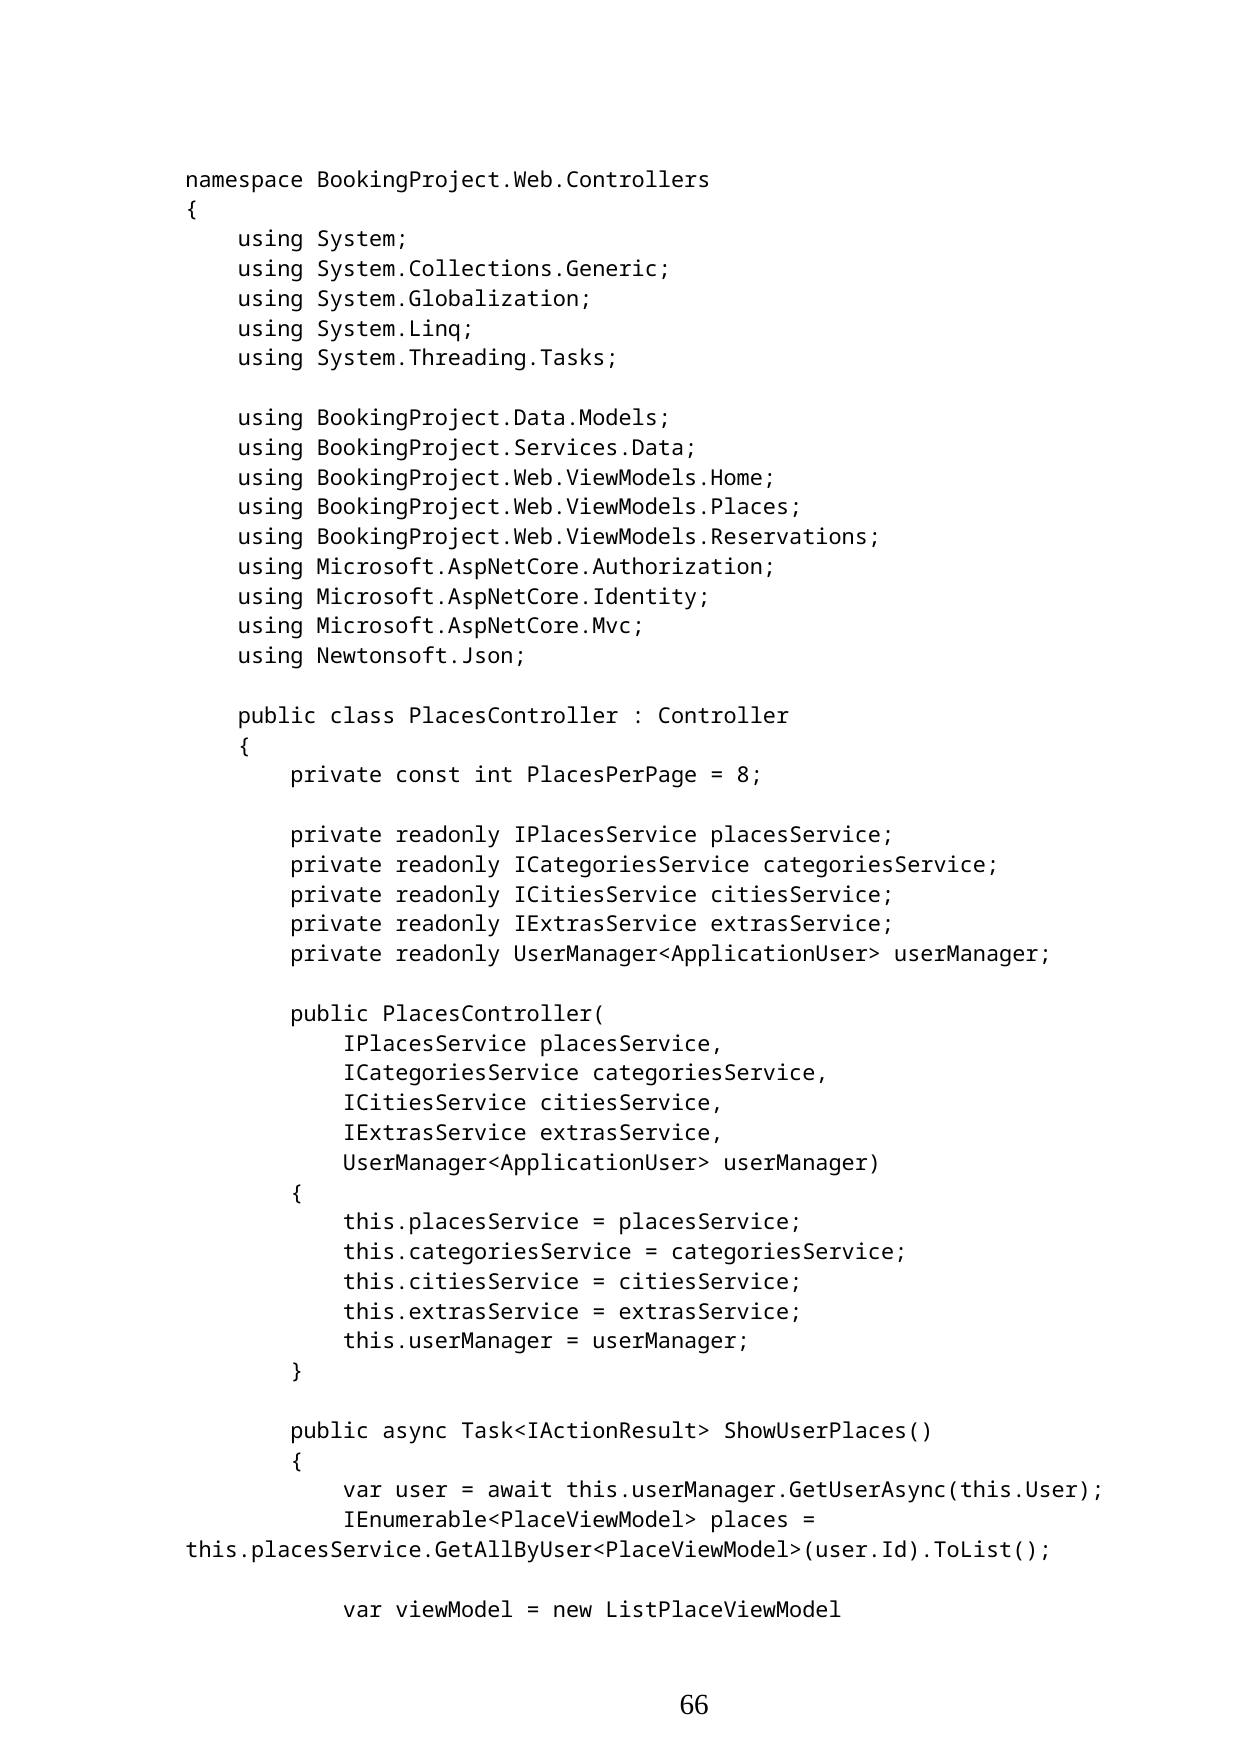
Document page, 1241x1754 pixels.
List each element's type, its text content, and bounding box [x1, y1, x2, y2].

text { [185, 729, 1152, 759]
text public async Task<IActionResult> ShowUserPlaces() [185, 1415, 1152, 1444]
text IEnumerable<PlaceViewModel> places = this.placesService.GetAllByUser<PlaceViewModel>(user.Id).ToList(); [185, 1504, 1152, 1564]
text private readonly ICitiesService citiesService; [185, 878, 1152, 908]
text namespace BookingProject.Web.Controllers [185, 163, 1152, 193]
text this.placesService = placesService; [185, 1206, 1152, 1236]
text using System.Linq; [185, 312, 1152, 342]
text private const int PlacesPerPage = 8; [185, 759, 1152, 789]
text using BookingProject.Services.Data; [185, 432, 1152, 461]
text using Microsoft.AspNetCore.Identity; [185, 581, 1152, 610]
text using System.Globalization; [185, 283, 1152, 312]
text var user = await this.userManager.GetUserAsync(this.User); [185, 1474, 1152, 1504]
text { [185, 1444, 1152, 1474]
text using System.Collections.Generic; [185, 253, 1152, 283]
text using BookingProject.Data.Models; [185, 402, 1152, 432]
text using Microsoft.AspNetCore.Mvc; [185, 610, 1152, 640]
text private readonly IExtrasService extrasService; [185, 908, 1152, 938]
text ICitiesService citiesService, [185, 1087, 1152, 1117]
text } [185, 1355, 1152, 1385]
text using System.Threading.Tasks; [185, 342, 1152, 372]
text this.userManager = userManager; [185, 1325, 1152, 1355]
text IExtrasService extrasService, [185, 1117, 1152, 1147]
text { [185, 193, 1152, 223]
text ICategoriesService categoriesService, [185, 1057, 1152, 1087]
text private readonly UserManager<ApplicationUser> userManager; [185, 938, 1152, 968]
text { [185, 1176, 1152, 1206]
text using BookingProject.Web.ViewModels.Home; [185, 461, 1152, 491]
text using BookingProject.Web.ViewModels.Reservations; [185, 521, 1152, 551]
text using BookingProject.Web.ViewModels.Places; [185, 491, 1152, 521]
text this.citiesService = citiesService; [185, 1266, 1152, 1296]
text IPlacesService placesService, [185, 1027, 1152, 1057]
text using System; [185, 223, 1152, 253]
text this.categoriesService = categoriesService; [185, 1236, 1152, 1266]
text using Newtonsoft.Json; [185, 640, 1152, 670]
text public PlacesController( [185, 998, 1152, 1027]
text this.extrasService = extrasService; [185, 1296, 1152, 1325]
text using Microsoft.AspNetCore.Authorization; [185, 551, 1152, 581]
text UserManager<ApplicationUser> userManager) [185, 1147, 1152, 1176]
text private readonly ICategoriesService categoriesService; [185, 849, 1152, 878]
text private readonly IPlacesService placesService; [185, 819, 1152, 849]
text var viewModel = new ListPlaceViewModel [185, 1593, 1152, 1623]
text public class PlacesController : Controller [185, 700, 1152, 729]
